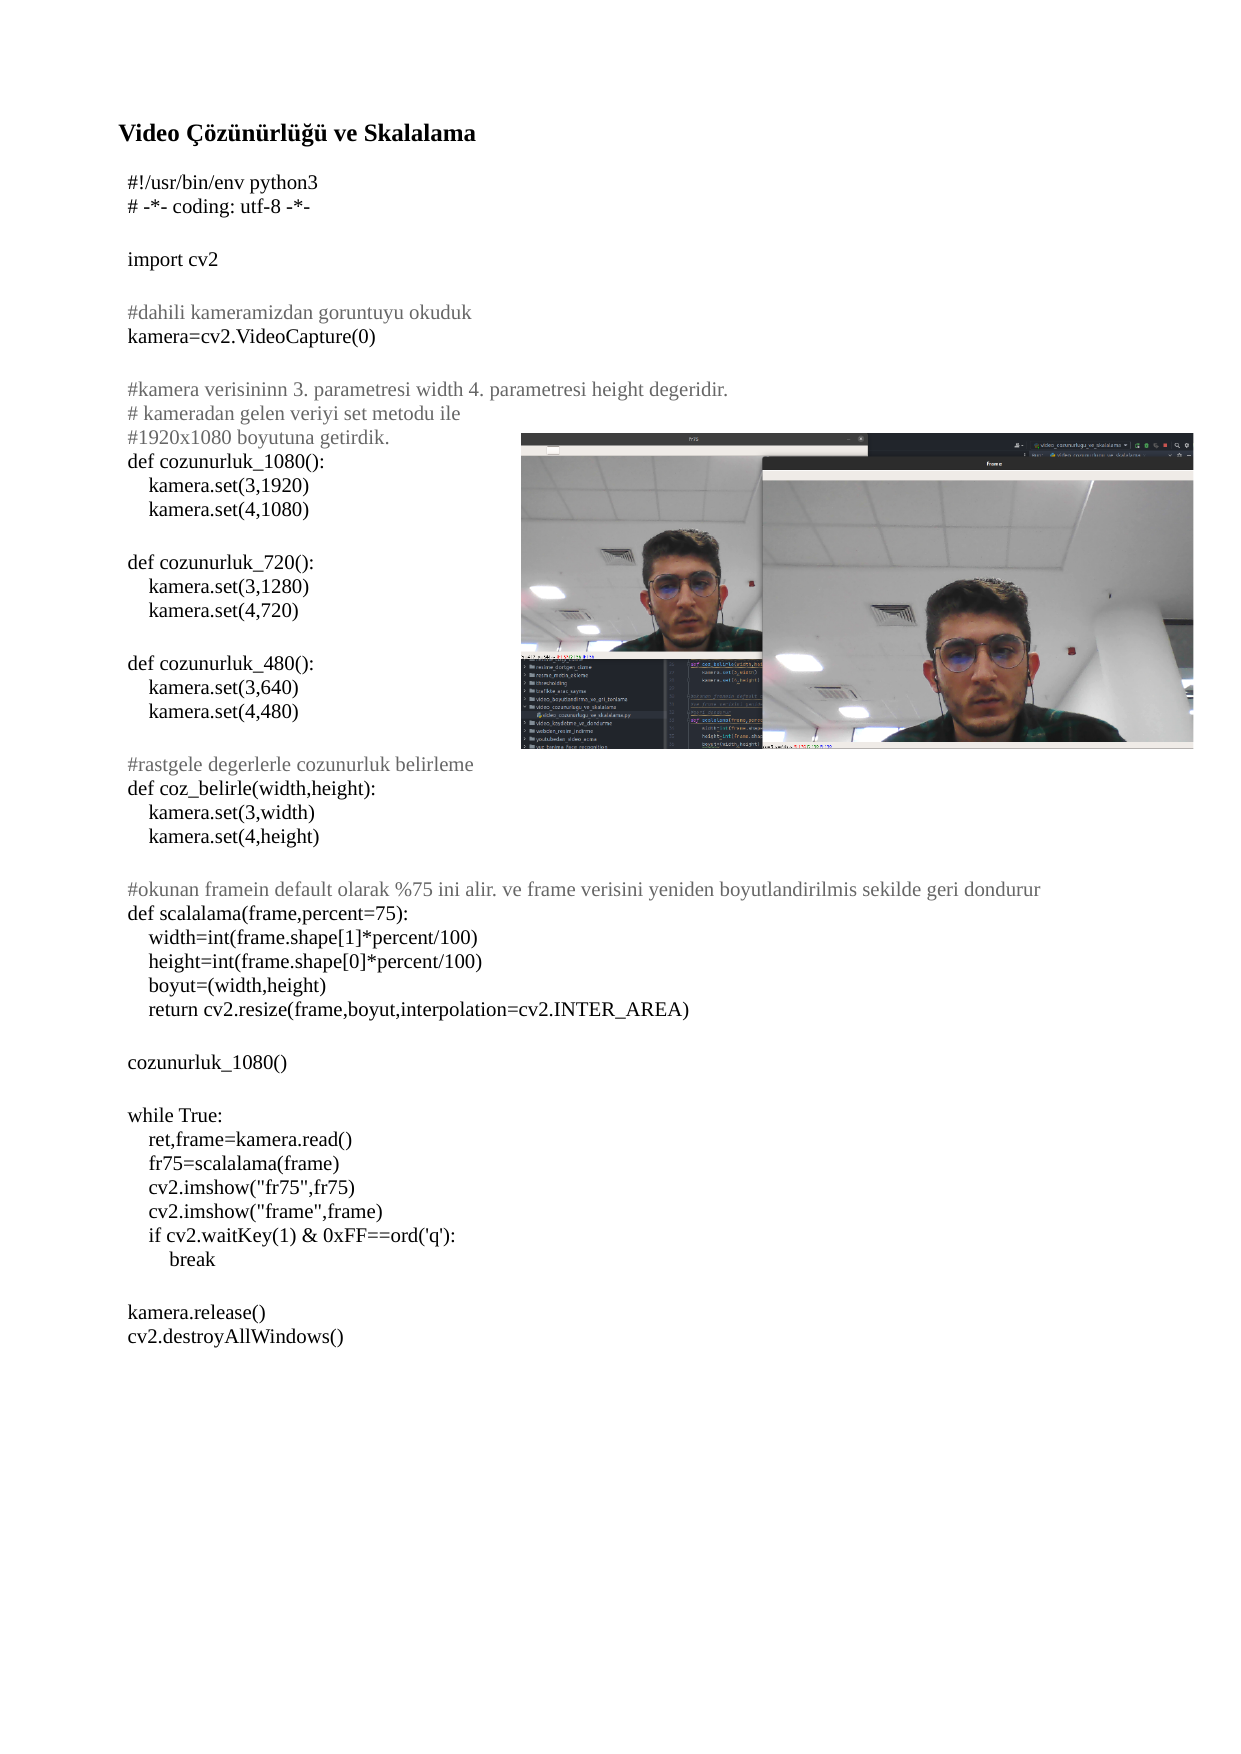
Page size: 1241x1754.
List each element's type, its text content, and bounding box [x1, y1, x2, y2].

picture [521, 433, 1194, 749]
text Video Çözünürlüğü ve Skalalama [118, 118, 1122, 147]
